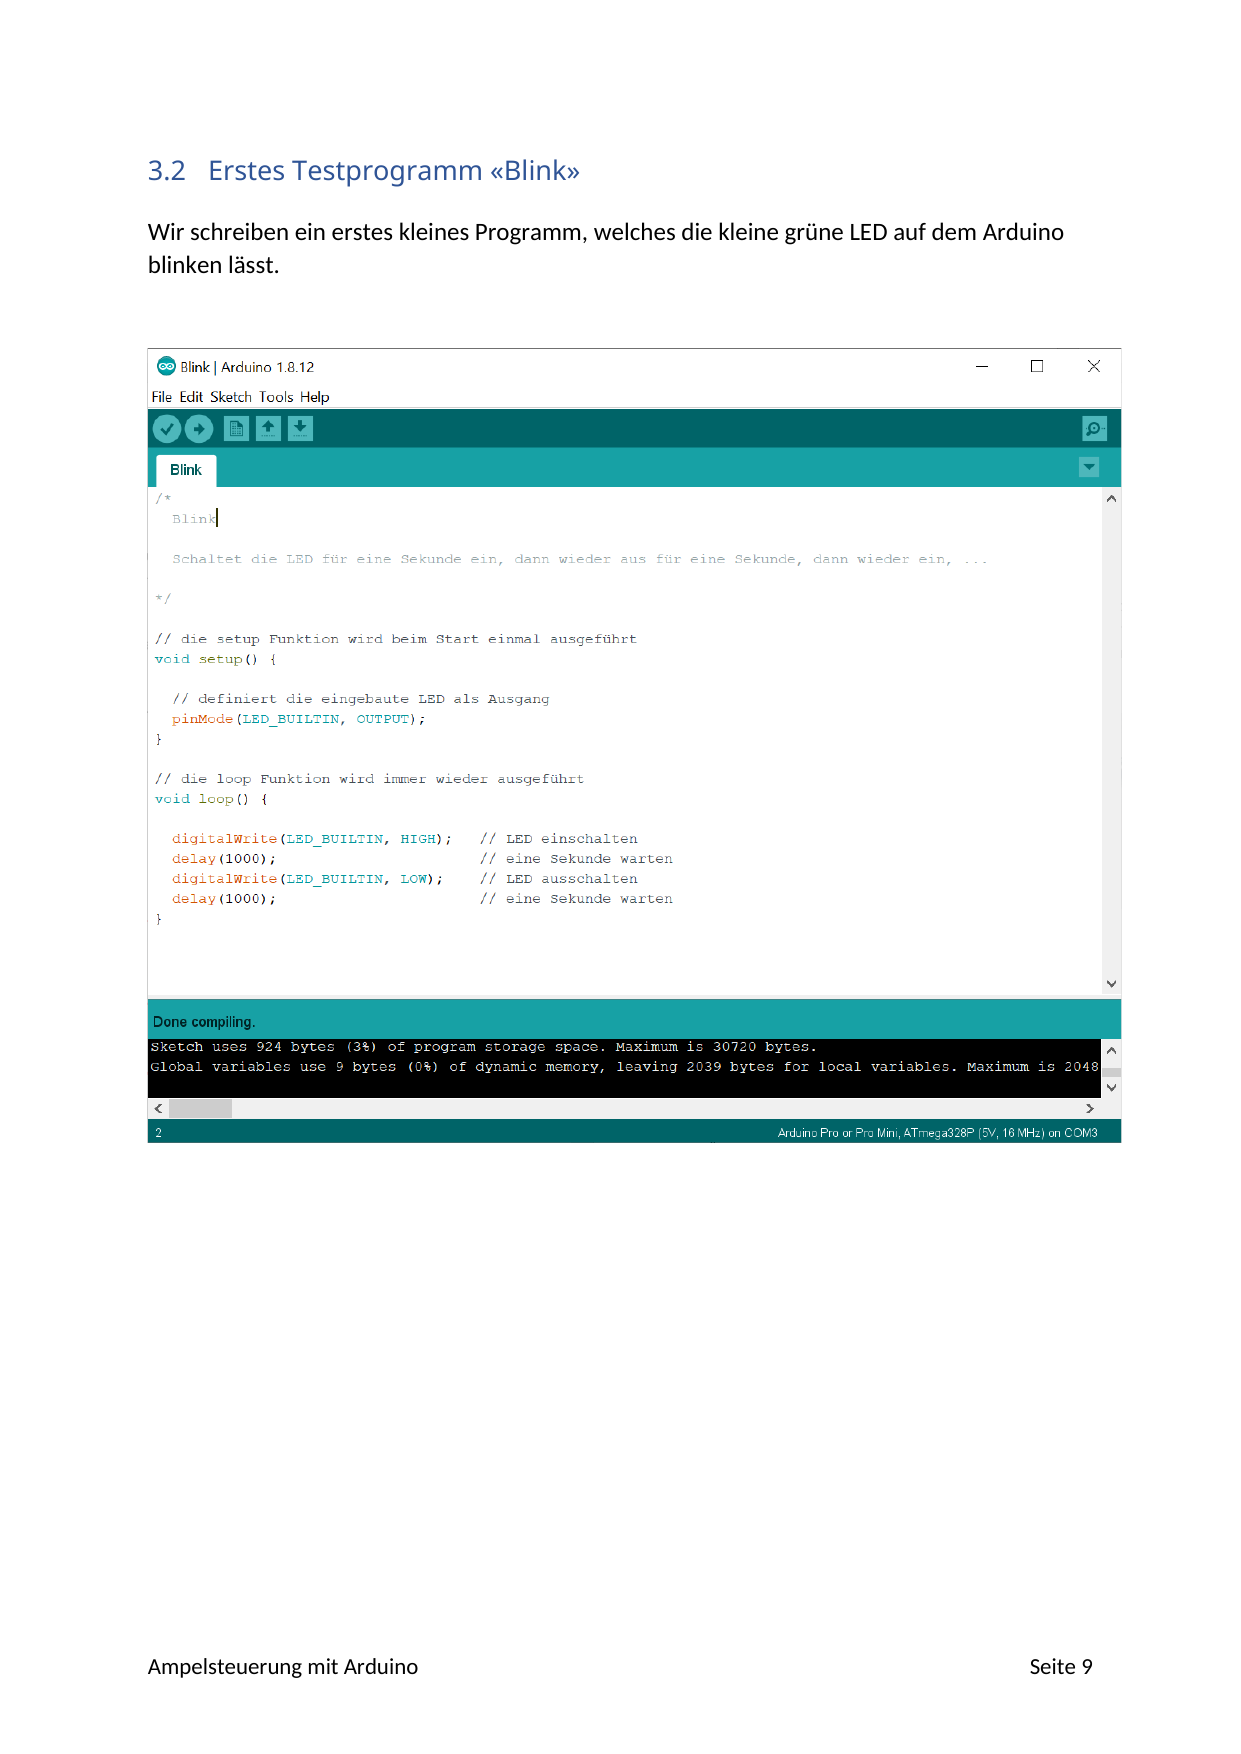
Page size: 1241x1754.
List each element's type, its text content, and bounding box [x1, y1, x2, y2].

subtitle Erstes Testprogramm «Blink» [148, 152, 1093, 189]
picture [147, 348, 1122, 1143]
text Wir schreiben ein erstes kleines Programm, welches die kleine grüne LED auf dem Arduino blinken lässt. [148, 217, 1093, 280]
